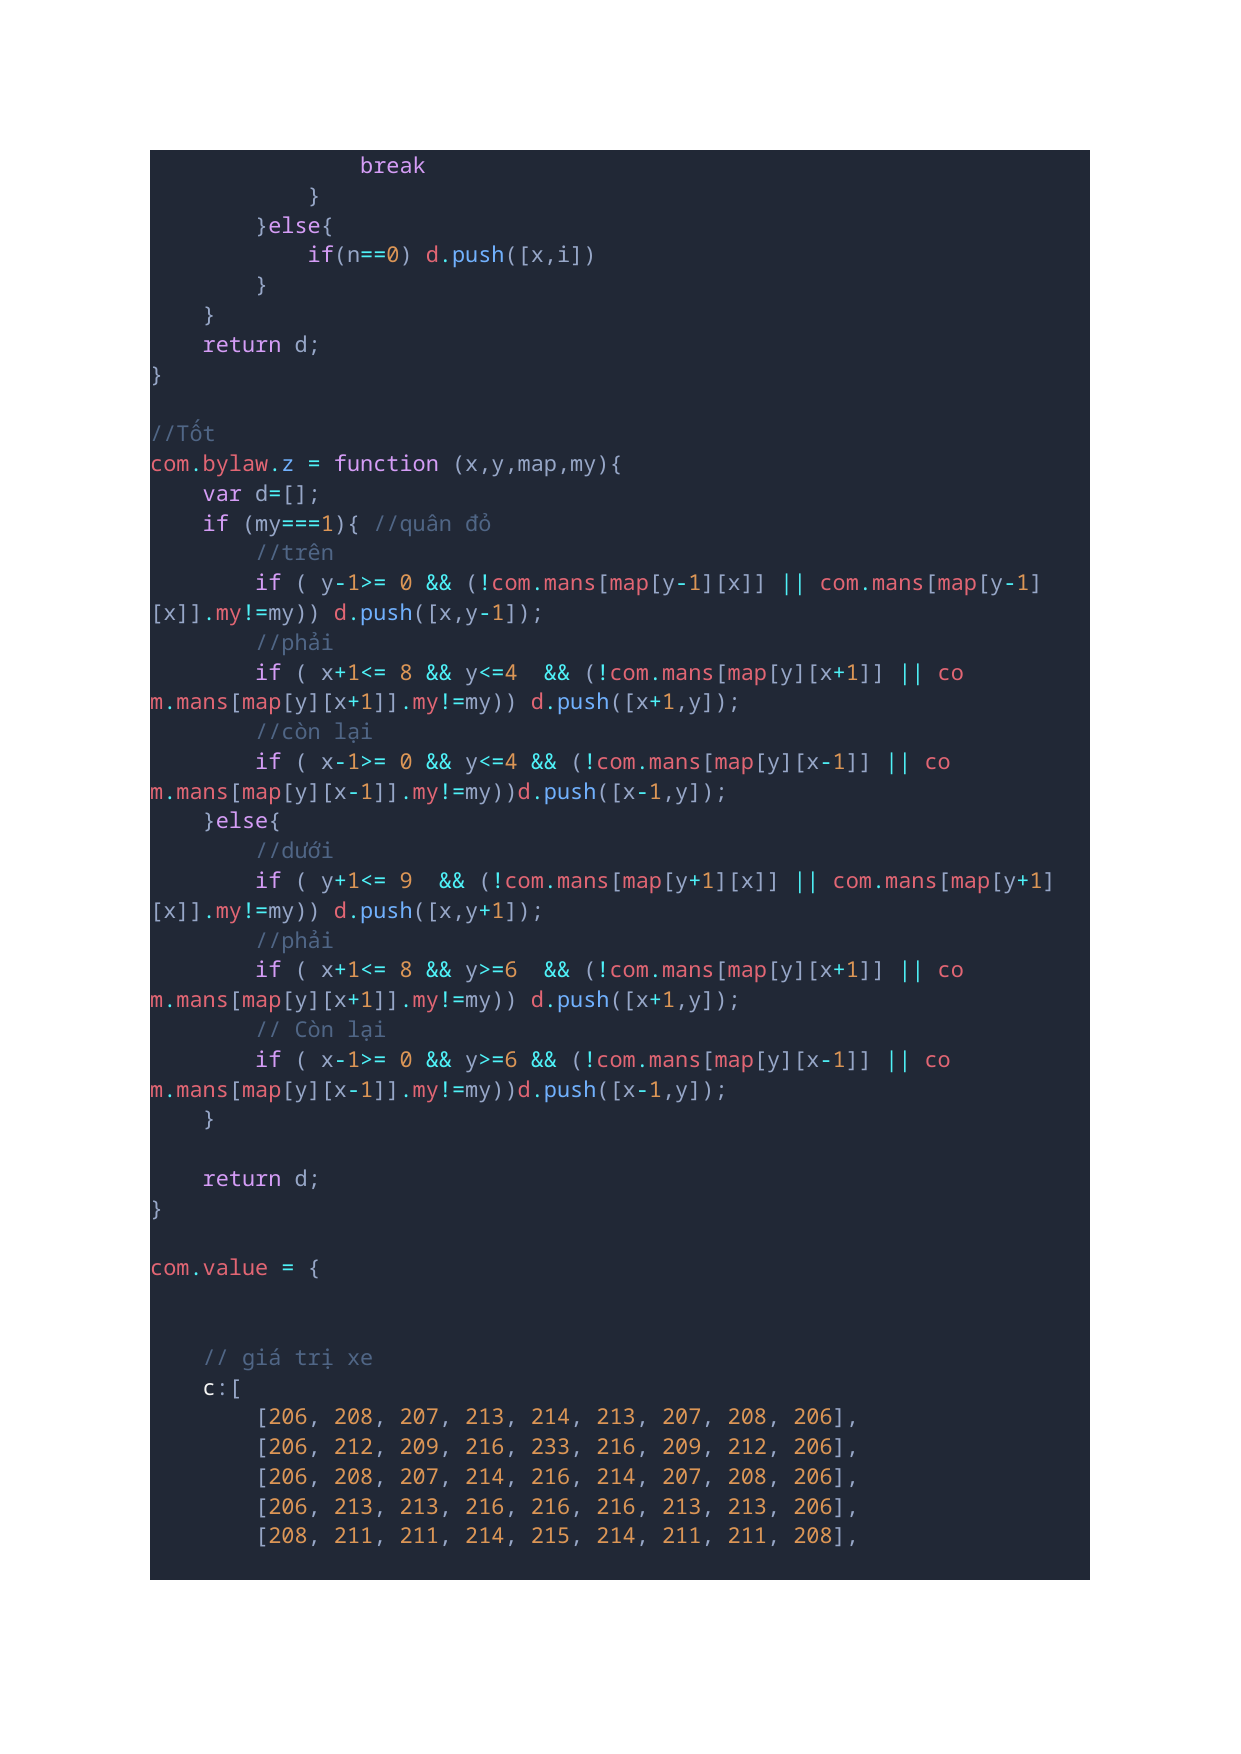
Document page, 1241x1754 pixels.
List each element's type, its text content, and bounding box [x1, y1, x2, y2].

text if ( x+1<= 8 && y<=4 && (!com.mans[map[y][x+1]] || com.mans[map[y][x+1]].my!=my)) d.push([x+1,y]); [150, 656, 1090, 716]
text if ( x+1<= 8 && y>=6 && (!com.mans[map[y][x+1]] || com.mans[map[y][x+1]].my!=my)) d.push([x+1,y]); [150, 954, 1090, 1014]
text } [150, 269, 1090, 299]
text //phải [150, 627, 1090, 656]
text [206, 208, 207, 214, 216, 214, 207, 208, 206], [150, 1461, 1090, 1491]
text // Còn lại [150, 1014, 1090, 1044]
text if ( y+1<= 9 && (!com.mans[map[y+1][x]] || com.mans[map[y+1][x]].my!=my)) d.push([x,y+1]); [150, 865, 1090, 924]
text } [150, 299, 1090, 329]
text if ( y-1>= 0 && (!com.mans[map[y-1][x]] || com.mans[map[y-1][x]].my!=my)) d.push([x,y-1]); [150, 567, 1090, 627]
text } [150, 1193, 1090, 1222]
text //phải [150, 924, 1090, 954]
text [208, 211, 211, 214, 215, 214, 211, 211, 208], [150, 1520, 1090, 1550]
text return d; [150, 329, 1090, 358]
text if ( x-1>= 0 && y>=6 && (!com.mans[map[y][x-1]] || com.mans[map[y][x-1]].my!=my))d.push([x-1,y]); [150, 1044, 1090, 1103]
text com.value = { [150, 1252, 1090, 1282]
text } [150, 1103, 1090, 1133]
text com.bylaw.z = function (x,y,map,my){ [150, 448, 1090, 478]
text [206, 212, 209, 216, 233, 216, 209, 212, 206], [150, 1431, 1090, 1461]
text [206, 208, 207, 213, 214, 213, 207, 208, 206], [150, 1401, 1090, 1431]
text if (my===1){ //quân đỏ [150, 507, 1090, 537]
text //trên [150, 537, 1090, 567]
text c:[ [150, 1371, 1090, 1401]
text [206, 213, 213, 216, 216, 216, 213, 213, 206], [150, 1491, 1090, 1520]
text }else{ [150, 209, 1090, 239]
text //Tốt [150, 418, 1090, 448]
text //dưới [150, 835, 1090, 865]
text return d; [150, 1163, 1090, 1193]
text }else{ [150, 805, 1090, 835]
text if(n==0) d.push([x,i]) [150, 239, 1090, 269]
text // giá trị xe [150, 1342, 1090, 1371]
text break [150, 150, 1090, 180]
text if ( x-1>= 0 && y<=4 && (!com.mans[map[y][x-1]] || com.mans[map[y][x-1]].my!=my))d.push([x-1,y]); [150, 746, 1090, 805]
text //còn lại [150, 716, 1090, 746]
text } [150, 358, 1090, 388]
text } [150, 180, 1090, 209]
text var d=[]; [150, 478, 1090, 507]
